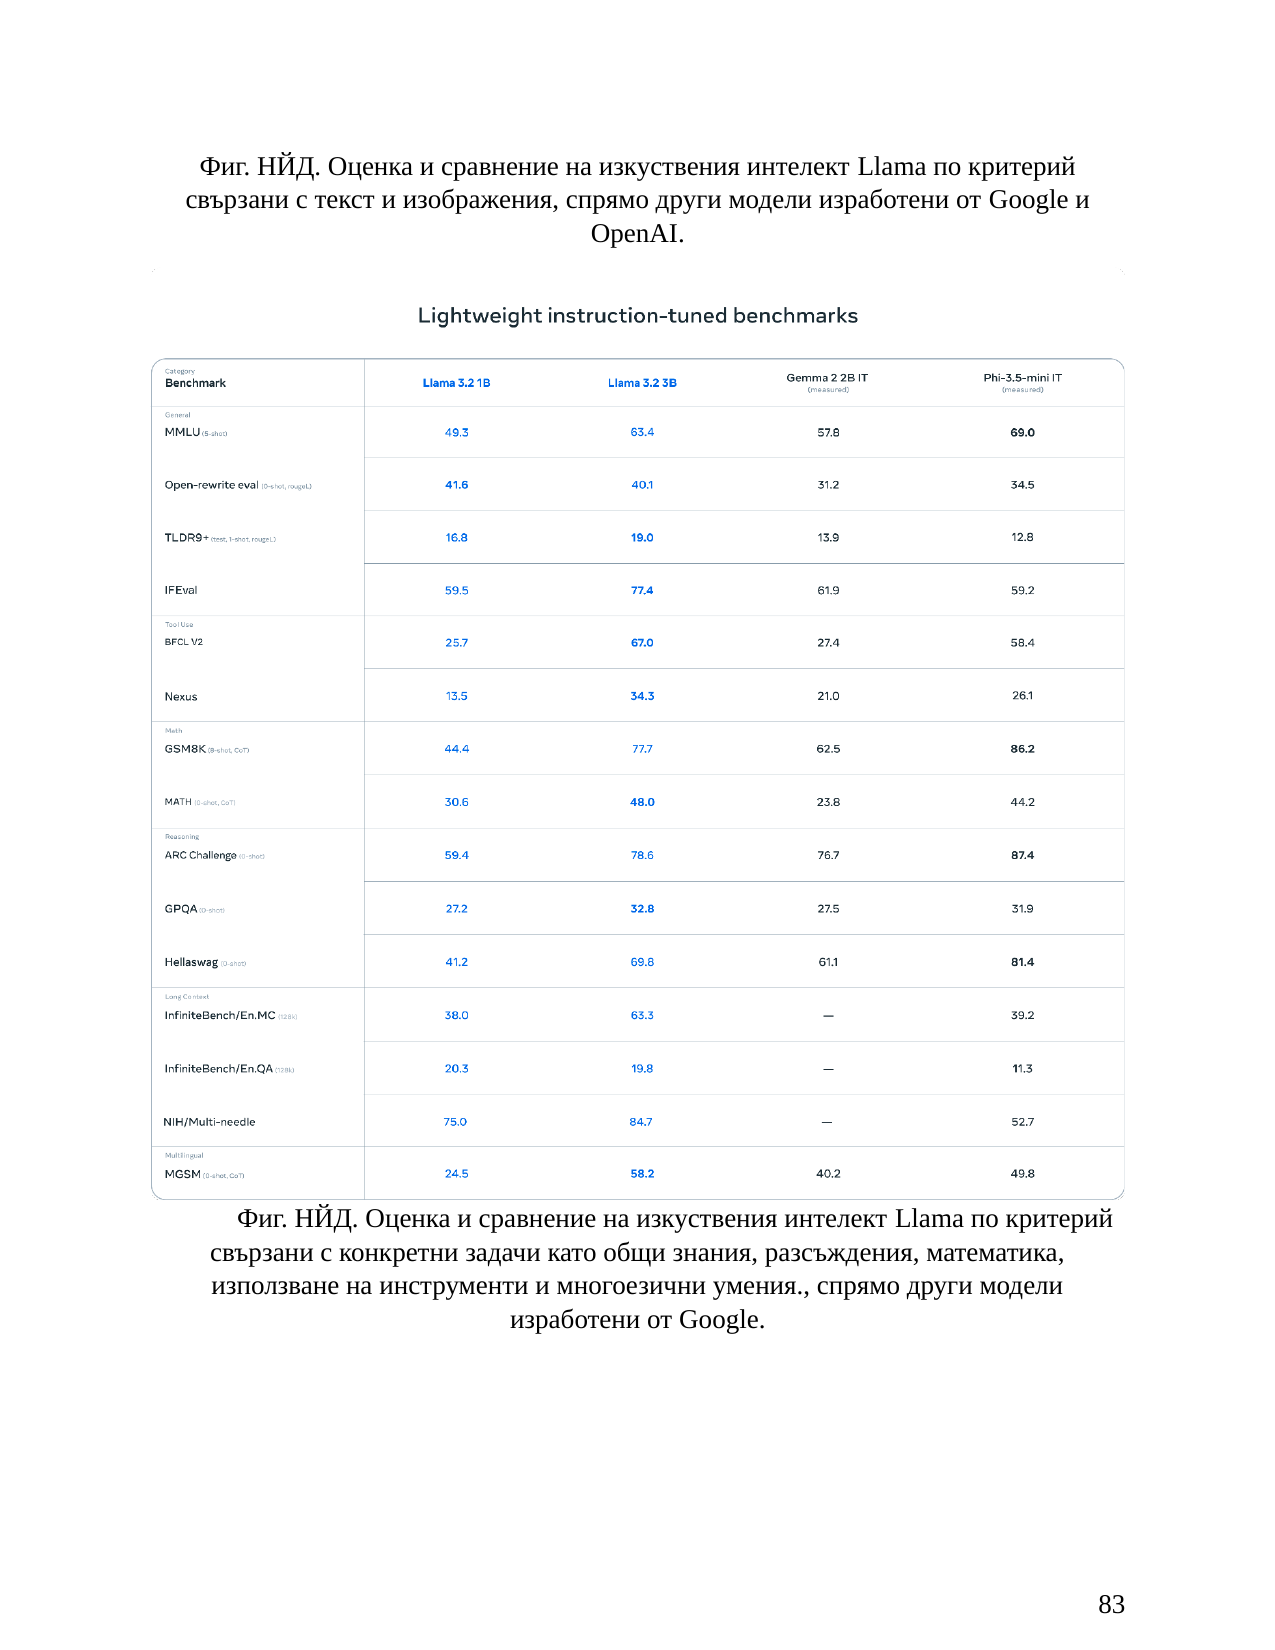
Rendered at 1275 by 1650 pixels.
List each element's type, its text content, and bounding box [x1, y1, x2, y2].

picture [150, 267, 1125, 1200]
text Фиг. НЙД. Оценка и сравнение на изкуствения интелект Llama по критерий свързани с конкретни задачи като общи знания, разсъждения, математика, използване на инструменти и многоезични умения., спрямо други модели изработени от Google. [150, 1200, 1125, 1334]
text Фиг. НЙД. Оценка и сравнение на изкуствения интелект Llama по критерий свързани с текст и изображения, спрямо други модели изработени от Google и OpenAI. [150, 150, 1125, 248]
